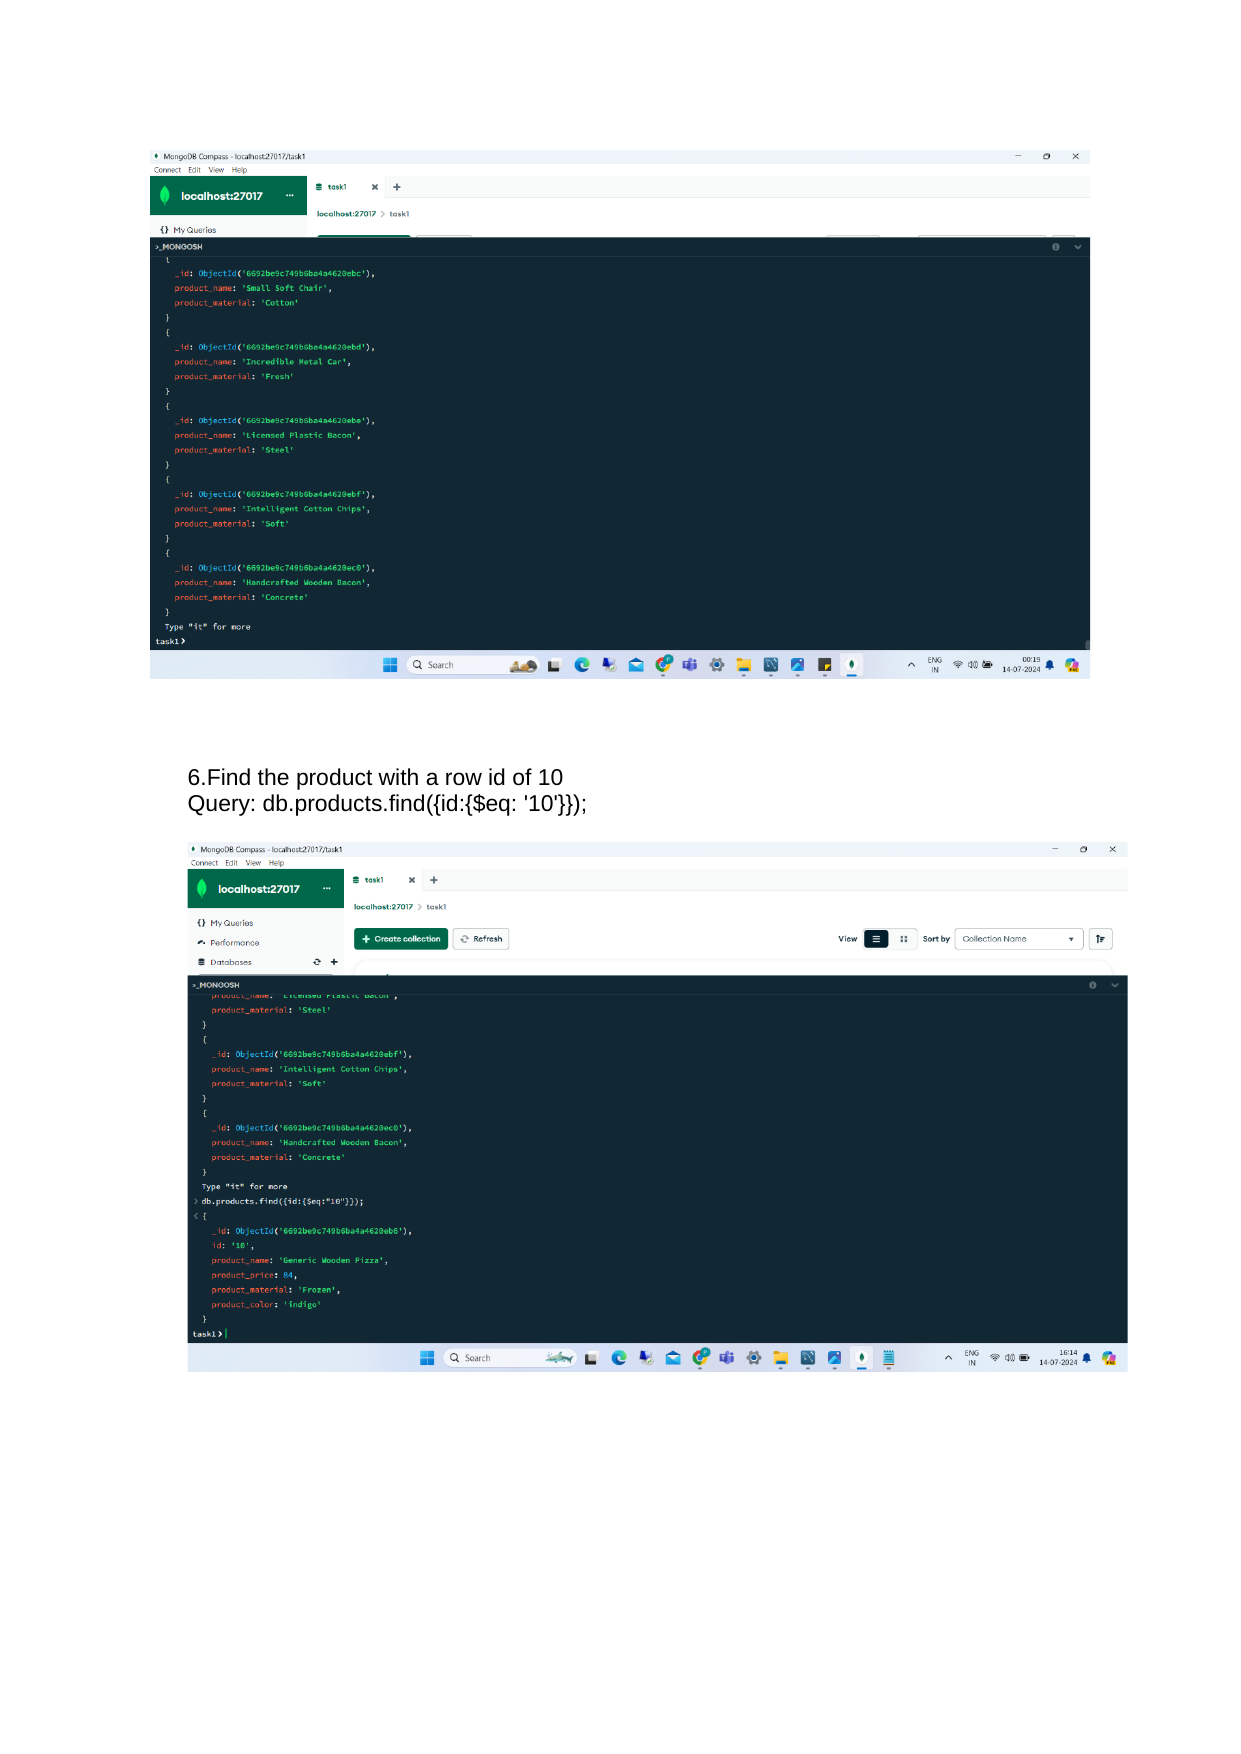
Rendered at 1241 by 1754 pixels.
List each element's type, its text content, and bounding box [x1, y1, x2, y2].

picture [150, 150, 1091, 679]
text Query: db.products.find({id:{$eq: '10'}}); [187, 790, 1090, 817]
text 6.Find the product with a row id of 10 [187, 764, 1090, 790]
picture [187, 842, 1128, 1372]
